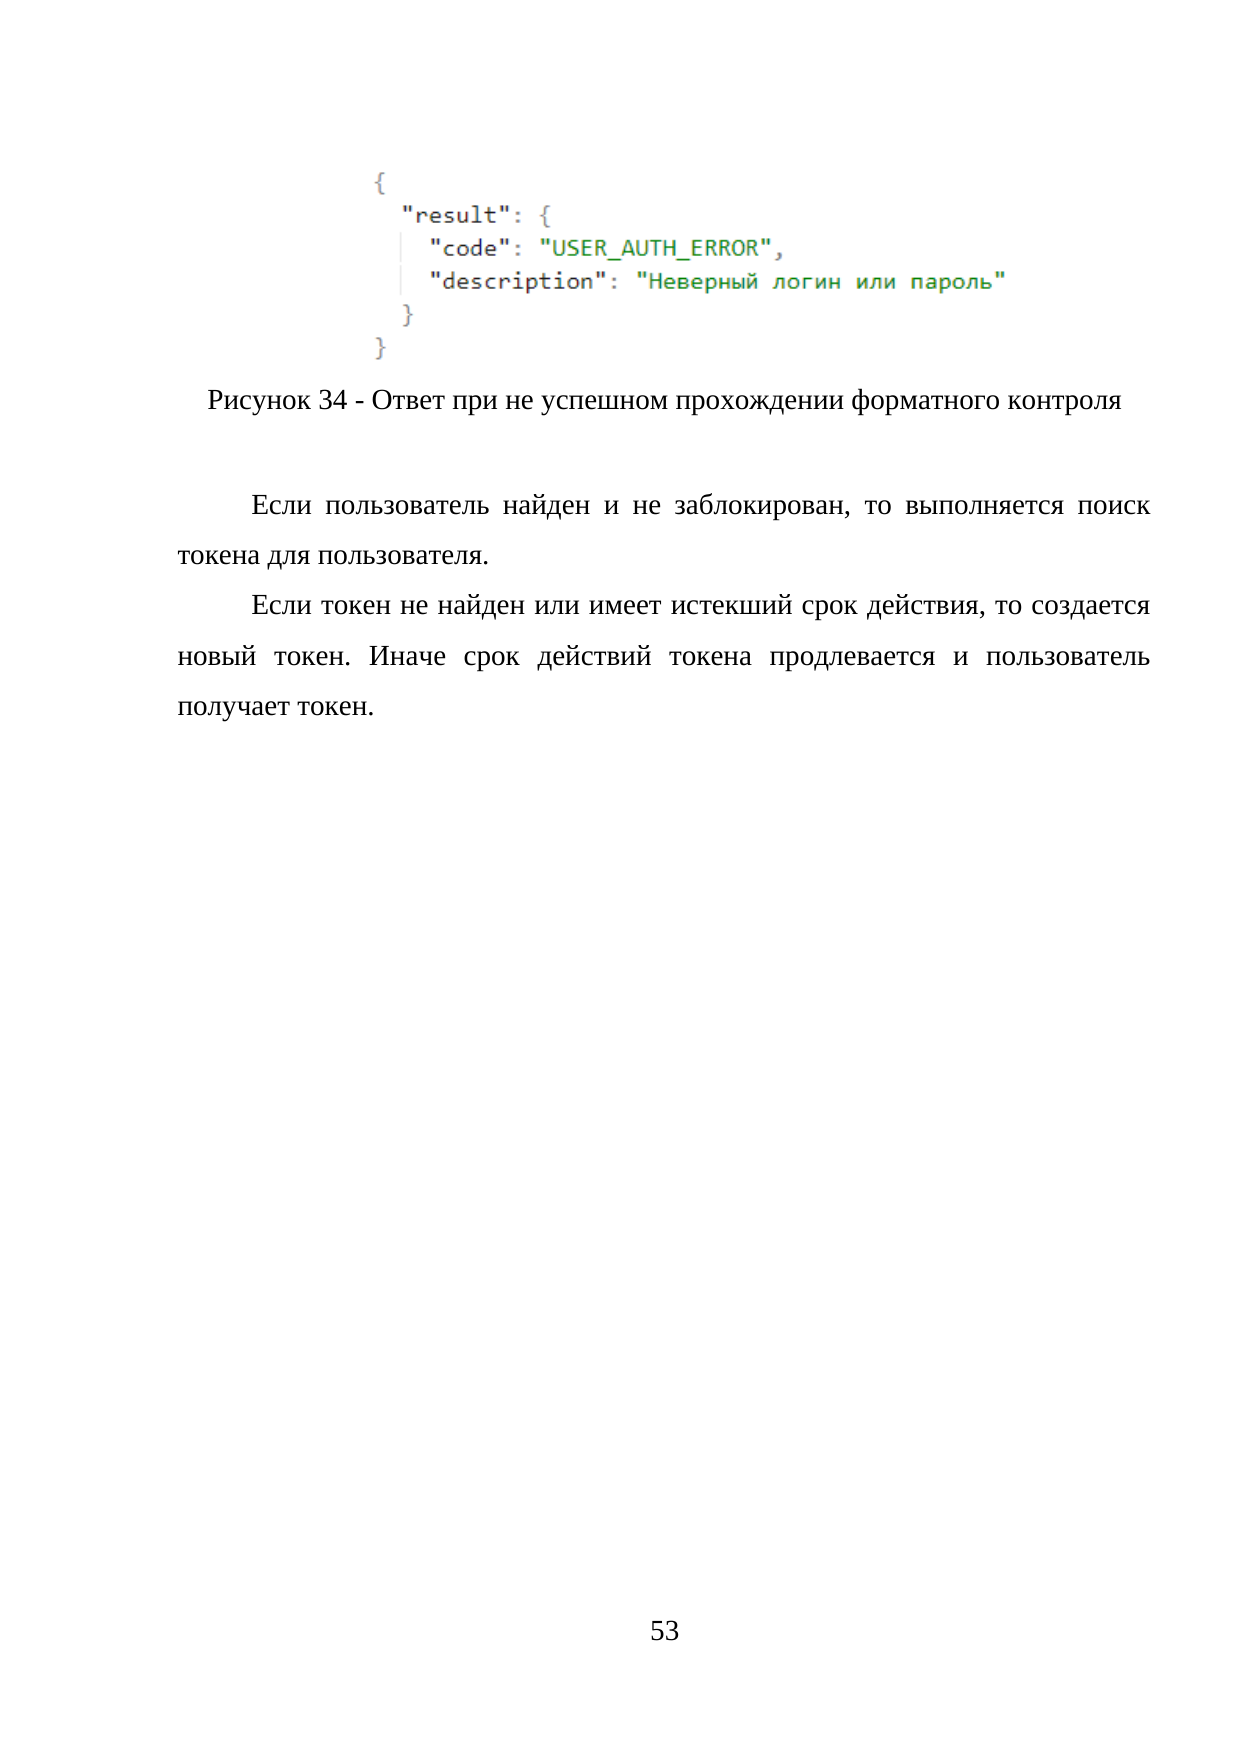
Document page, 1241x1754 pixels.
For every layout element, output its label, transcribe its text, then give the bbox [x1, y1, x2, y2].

text Рисунок 34 - Ответ при не успешном прохождении форматного контроля [177, 382, 1152, 416]
text Если пользователь найден и не заблокирован, то выполняется поиск токена для пользователя. [177, 487, 1152, 571]
text Если токен не найден или имеет истекший срок действия, то создается новый токен. Иначе срок действий токена продлевается и пользователь получает токен. [177, 587, 1152, 722]
picture [372, 168, 1031, 366]
